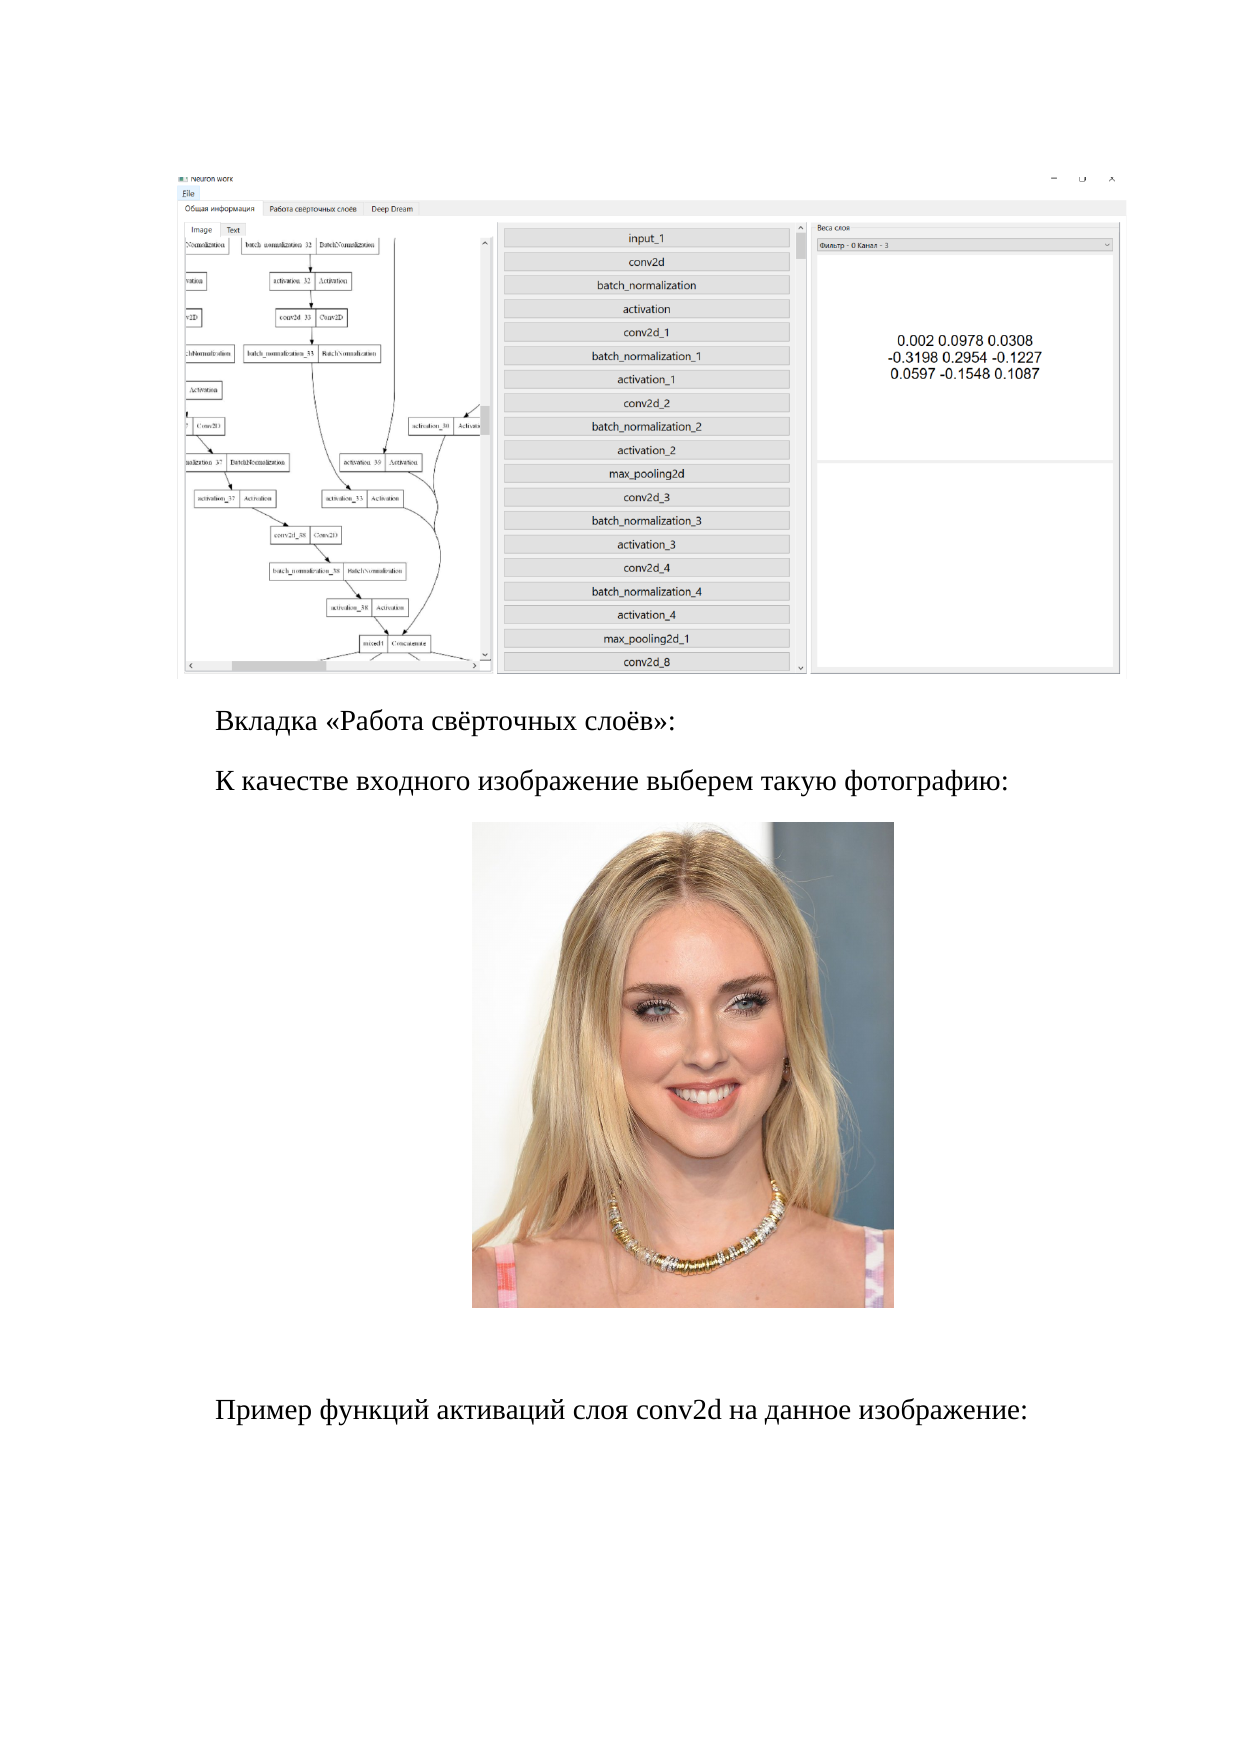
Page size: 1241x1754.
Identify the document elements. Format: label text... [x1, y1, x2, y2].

text Пример функций активаций слоя conv2d на данное изображение: [215, 1392, 1152, 1425]
picture [177, 177, 1127, 679]
picture [472, 822, 894, 1308]
text Вкладка «Работа свёрточных слоёв»: [215, 703, 1152, 737]
text К качестве входного изображение выберем такую фотографию: [215, 763, 1152, 796]
